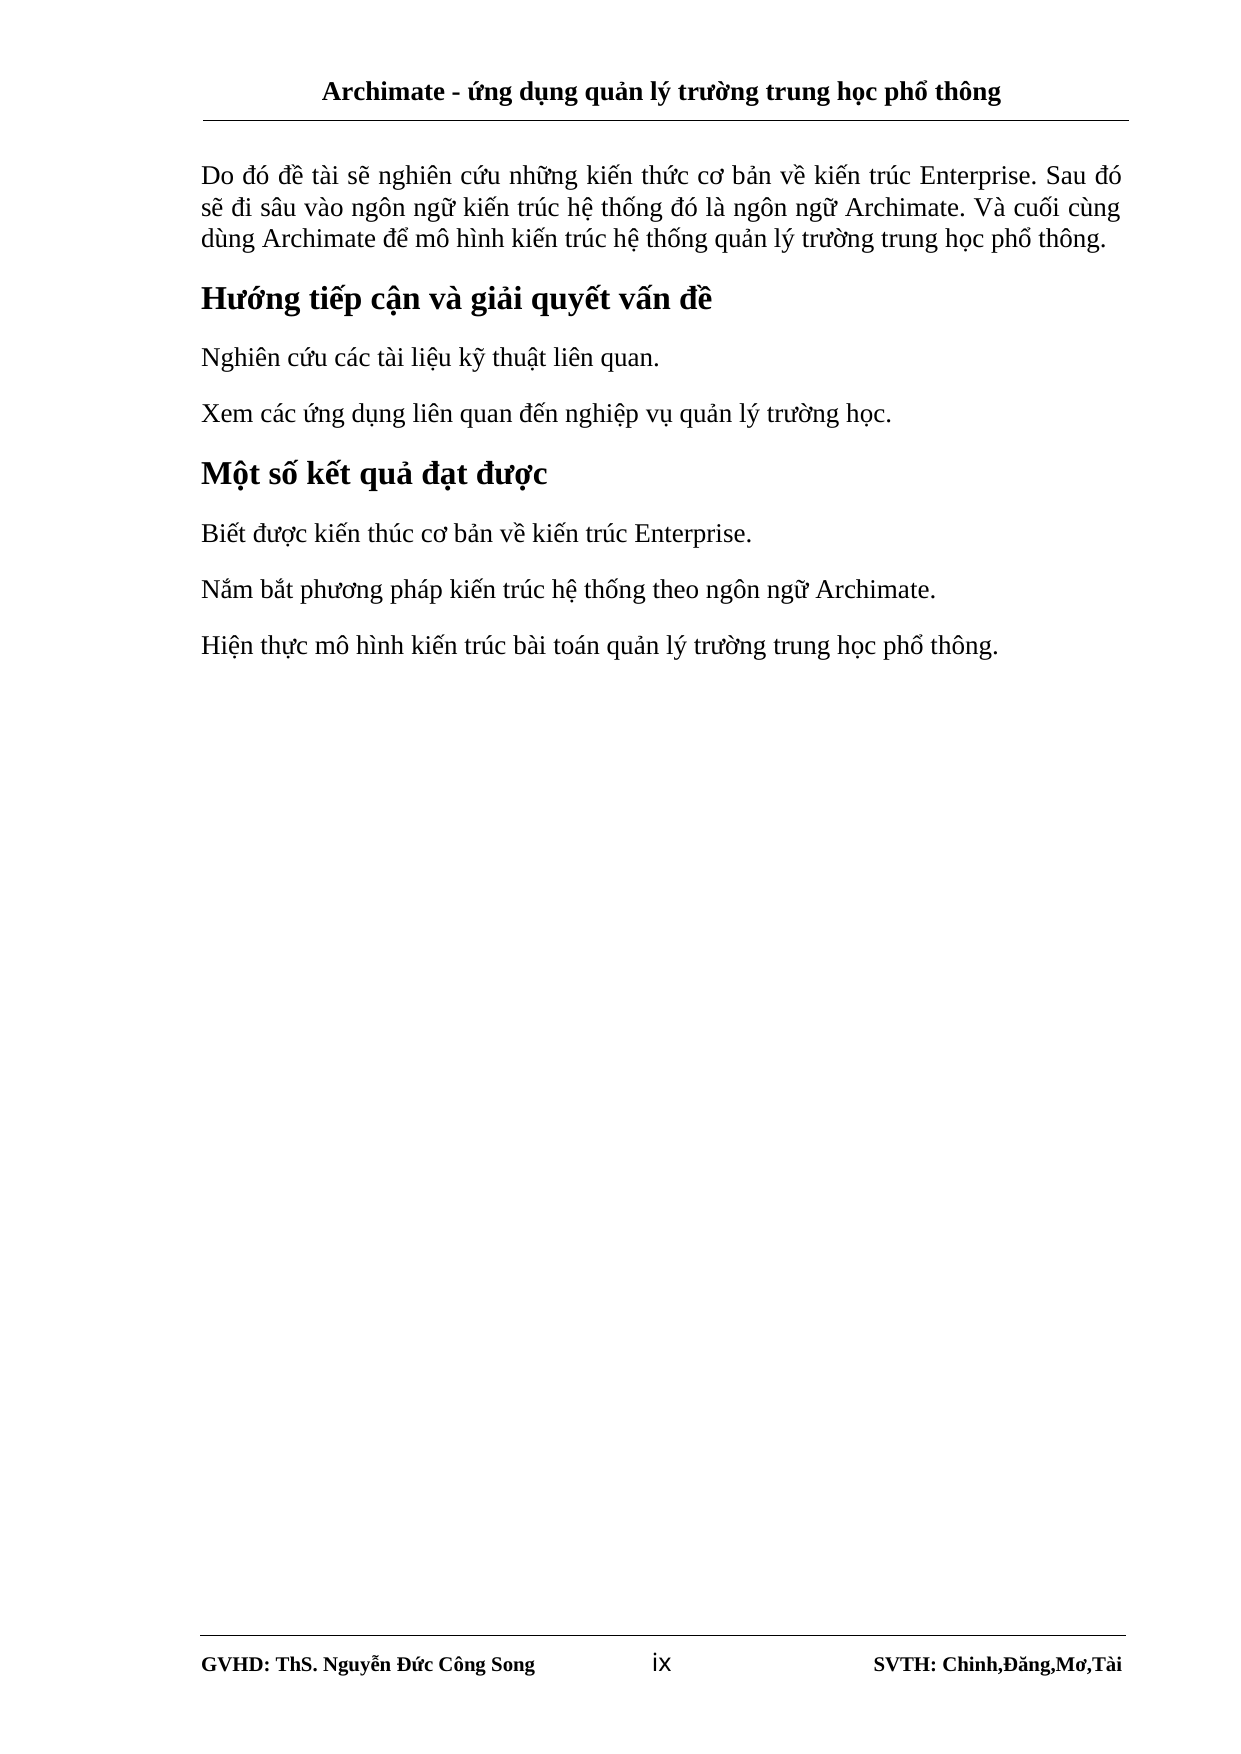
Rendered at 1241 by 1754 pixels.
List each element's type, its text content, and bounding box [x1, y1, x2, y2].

list Biết được kiến thúc cơ bản về kiến trúc Enterprise. [201, 517, 1122, 548]
list Nắm bắt phương pháp kiến trúc hệ thống theo ngôn ngữ Archimate. [201, 573, 1122, 604]
text Do đó đề tài sẽ nghiên cứu những kiến thức cơ bản về kiến trúc Enterprise. Sau đó sẽ đi sâu vào ngôn ngữ kiến trúc hệ thống đó là ngôn ngữ Archimate. Và cuối cùng dùng Archimate để mô hình kiến trúc hệ thống quản lý trường trung học phổ thông. [201, 159, 1122, 253]
text Xem các ứng dụng liên quan đến nghiệp vụ quản lý trường học. [201, 397, 1122, 428]
list Hiện thực mô hình kiến trúc bài toán quản lý trường trung học phổ thông. [201, 629, 1122, 660]
text Nghiên cứu các tài liệu kỹ thuật liên quan. [201, 341, 1122, 372]
subtitle Hướng tiếp cận và giải quyết vấn đề [201, 278, 1122, 316]
subtitle Một số kết quả đạt được [201, 453, 1122, 492]
